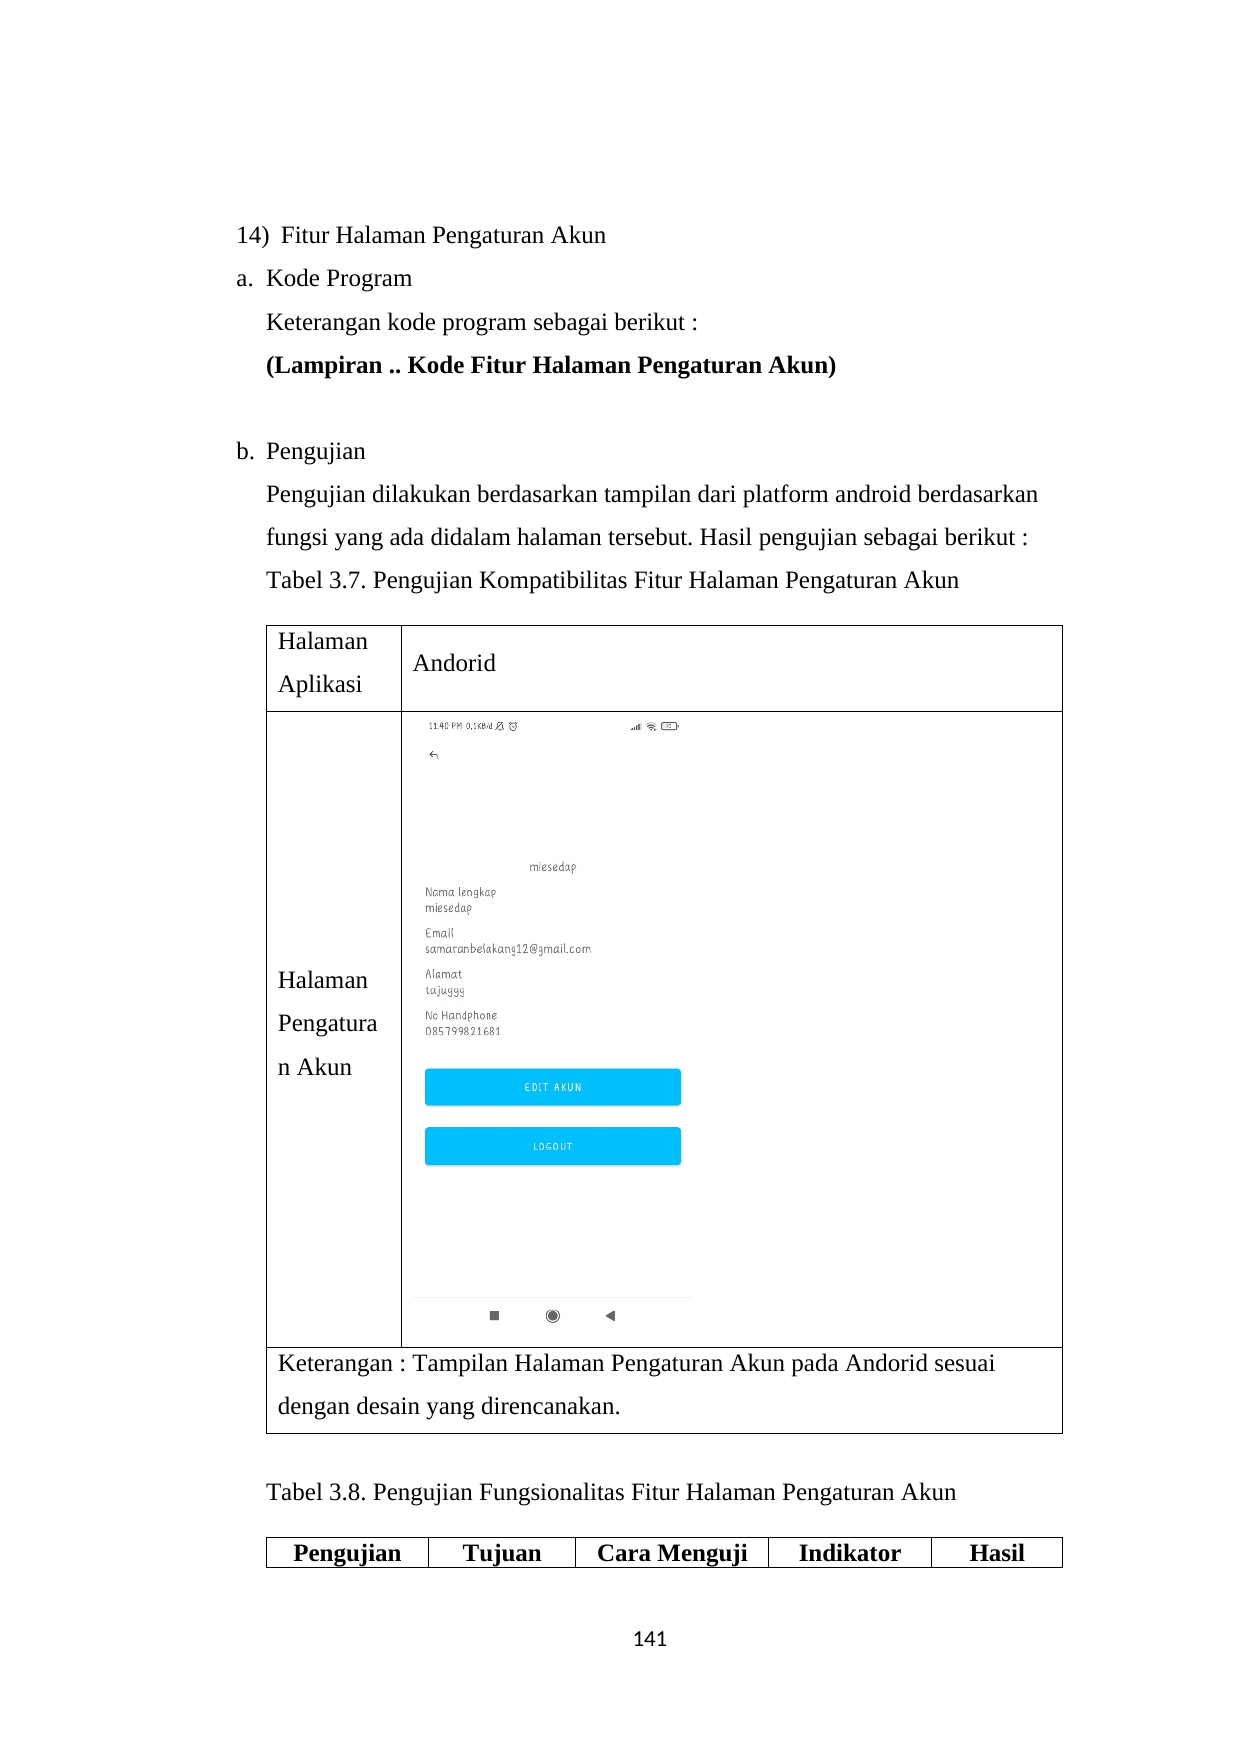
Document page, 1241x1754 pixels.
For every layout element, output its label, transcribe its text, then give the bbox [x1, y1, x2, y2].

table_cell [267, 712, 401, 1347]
list Pengujian [236, 436, 1063, 465]
list (Lampiran .. Kode Fitur Halaman Pengaturan Akun) [266, 350, 1063, 378]
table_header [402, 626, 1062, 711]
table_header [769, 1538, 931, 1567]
list Kode Program [236, 263, 1063, 292]
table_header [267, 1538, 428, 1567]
list Tabel 3.7. Pengujian Kompatibilitas Fitur Halaman Pengaturan Akun [266, 565, 1063, 594]
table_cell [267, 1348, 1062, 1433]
picture [412, 712, 693, 1334]
list Tabel 3.8. Pengujian Fungsionalitas Fitur Halaman Pengaturan Akun [266, 1434, 1063, 1506]
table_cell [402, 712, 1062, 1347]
list Fitur Halaman Pengaturan Akun [236, 220, 1063, 249]
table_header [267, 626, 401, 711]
list Pengujian dilakukan berdasarkan tampilan dari platform android berdasarkan fungsi yang ada didalam halaman tersebut. Hasil pengujian sebagai berikut : [266, 479, 1063, 551]
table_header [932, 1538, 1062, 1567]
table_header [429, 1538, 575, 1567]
list Keterangan kode program sebagai berikut : [266, 307, 1063, 335]
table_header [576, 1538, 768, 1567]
